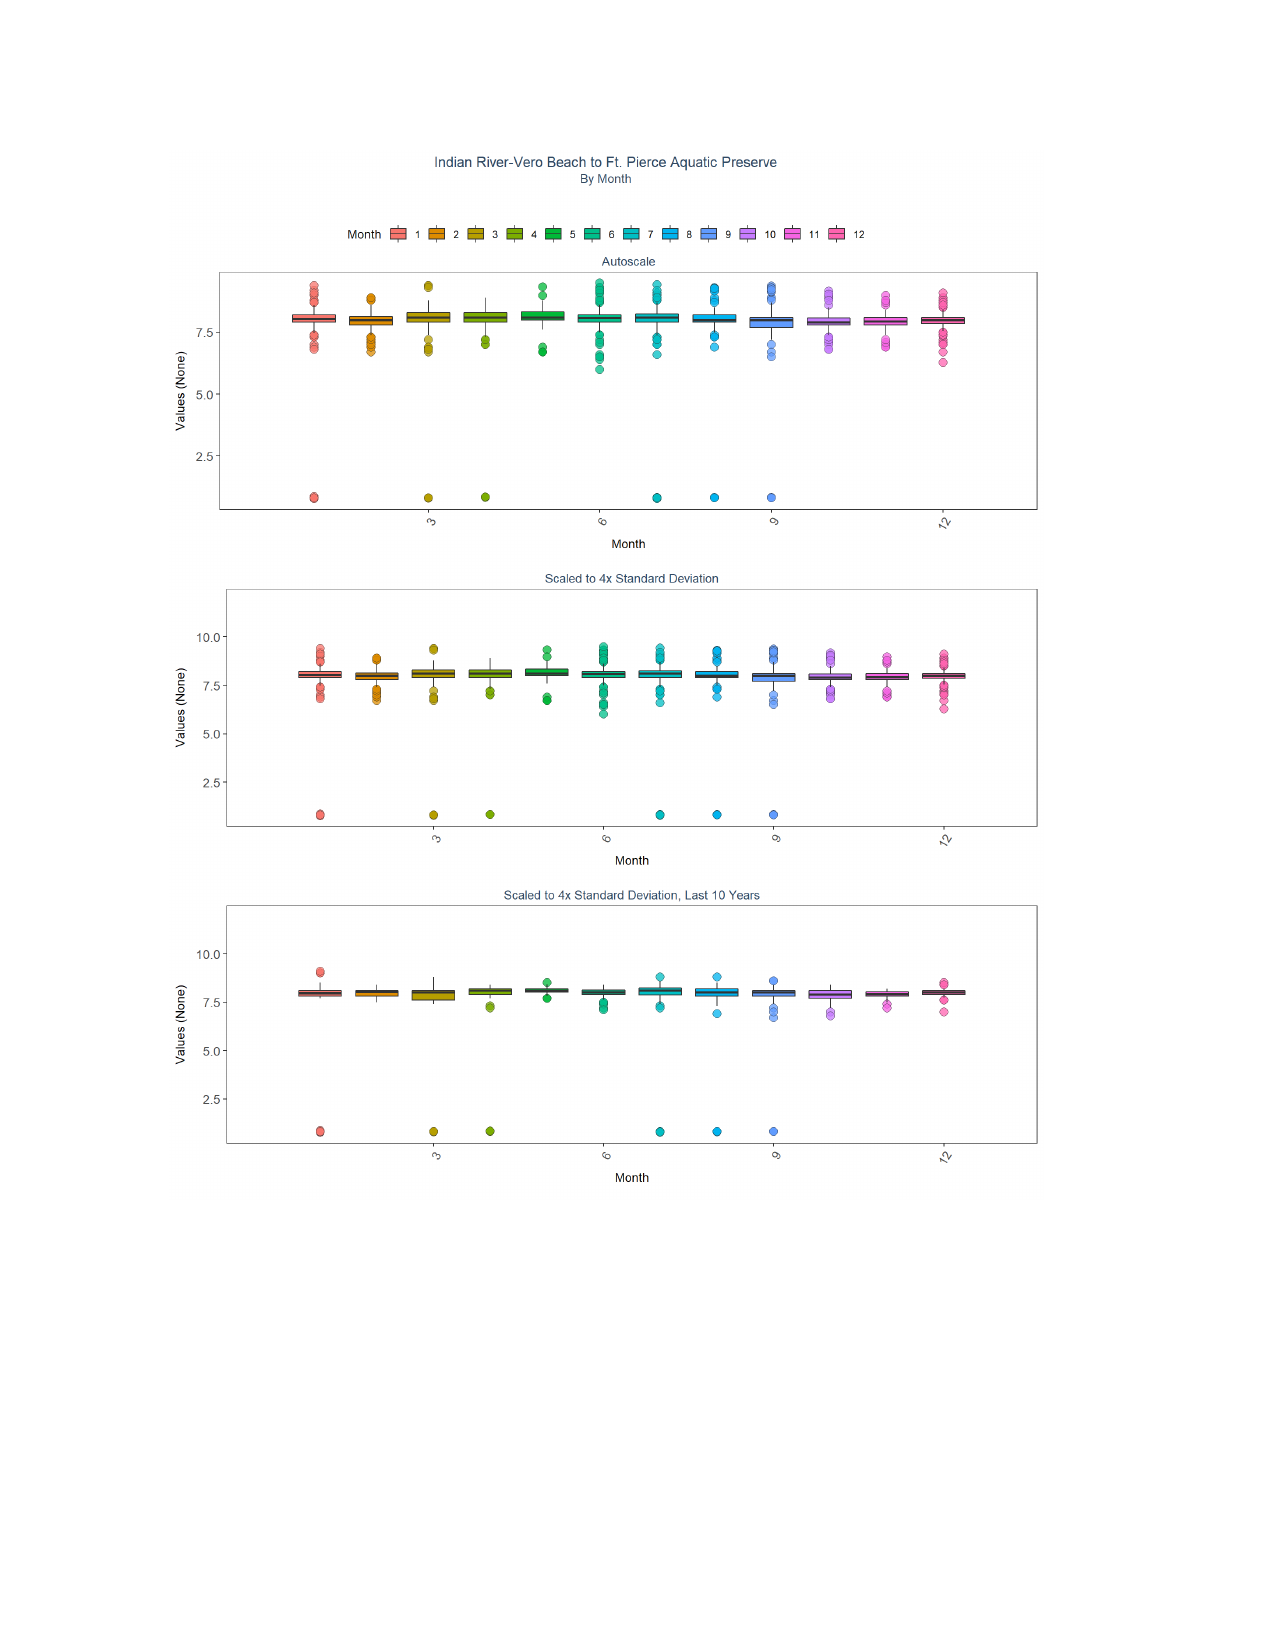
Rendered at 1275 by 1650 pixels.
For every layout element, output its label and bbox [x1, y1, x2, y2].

picture [168, 150, 1044, 1200]
